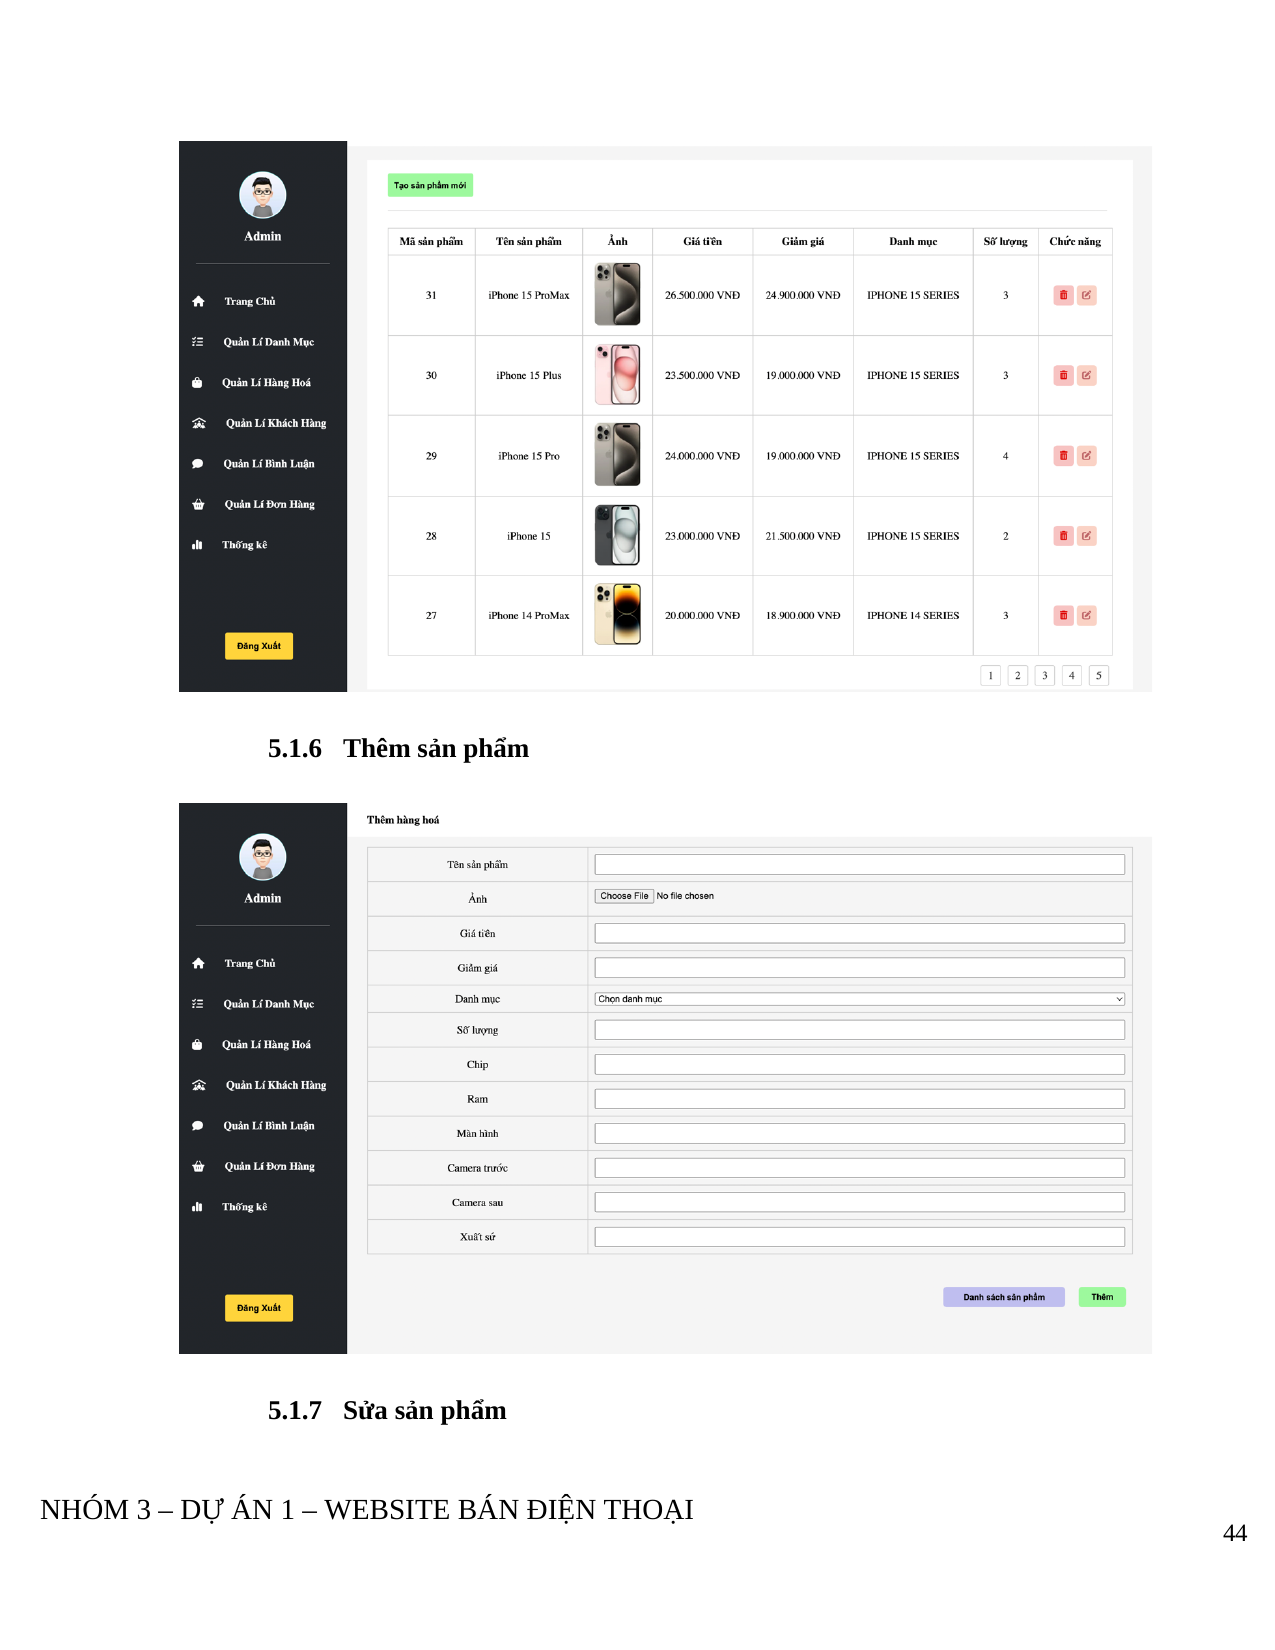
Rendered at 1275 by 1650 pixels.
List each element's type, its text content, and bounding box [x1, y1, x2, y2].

list Sửa sản phẩm [268, 1394, 1152, 1426]
list Thêm sản phẩm [268, 732, 1152, 763]
picture [179, 141, 1153, 692]
picture [179, 803, 1153, 1354]
